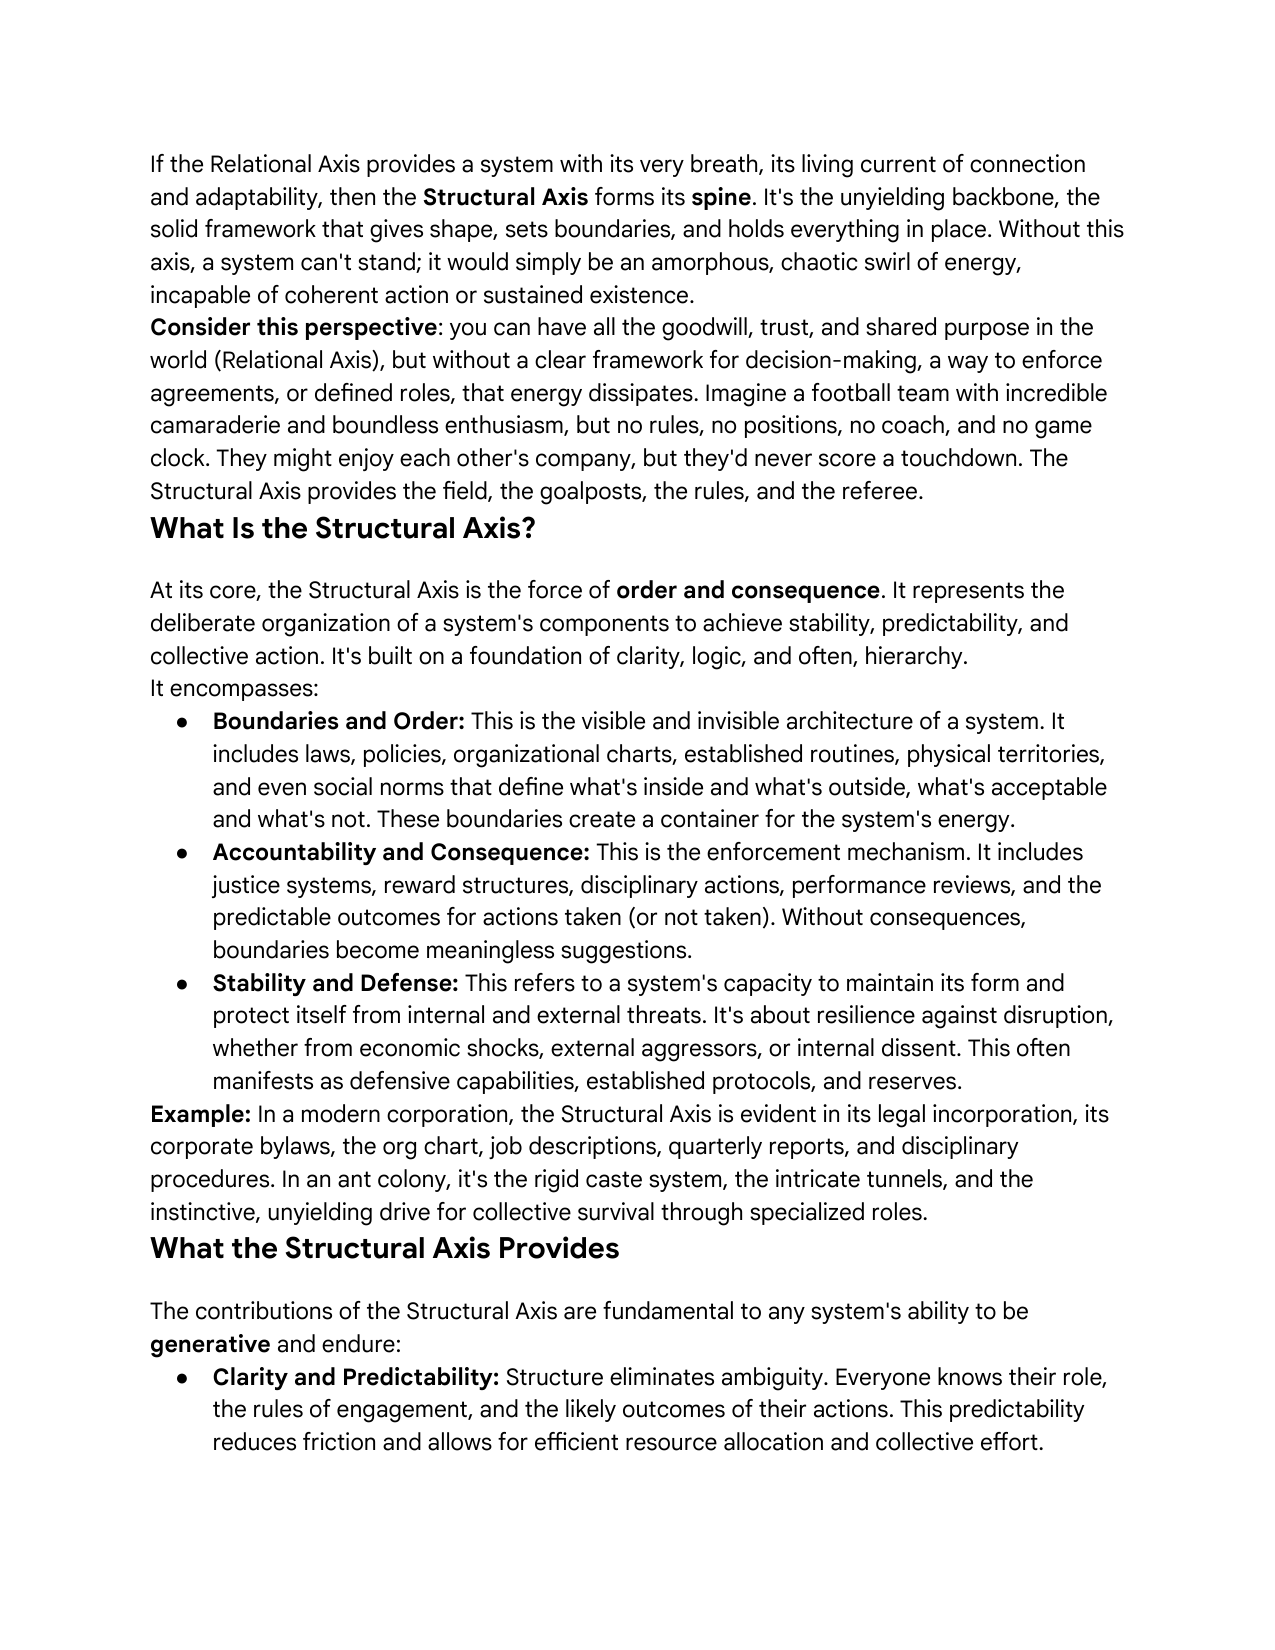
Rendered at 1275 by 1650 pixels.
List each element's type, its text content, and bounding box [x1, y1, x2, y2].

subtitle What the Structural Axis Provides [150, 1231, 1125, 1267]
text It encompasses: [150, 674, 1125, 703]
text The contributions of the Structural Axis are fundamental to any system's ability to be generative and endure: [150, 1297, 1125, 1359]
text If the Relational Axis provides a system with its very breath, its living current of connection and adaptability, then the Structural Axis forms its spine. It's the unyielding backbone, the solid framework that gives shape, sets boundaries, and holds everything in place. Without this axis, a system can't stand; it would simply be an amorphous, chaotic swirl of energy, incapable of coherent action or sustained existence. [150, 150, 1125, 309]
list Clarity and Predictability: Structure eliminates ambiguity. Everyone knows their role, the rules of engagement, and the likely outcomes of their actions. This predictability reduces friction and allows for efficient resource allocation and collective effort. [175, 1363, 1125, 1457]
text Consider this perspective: you can have all the goodwill, trust, and shared purpose in the world (Relational Axis), but without a clear framework for decision-making, a way to enforce agreements, or defined roles, that energy dissipates. Imagine a football team with incredible camaraderie and boundless enthusiasm, but no rules, no positions, no coach, and no game clock. They might enjoy each other's company, but they'd never score a touchdown. The Structural Axis provides the field, the goalposts, the rules, and the referee. [150, 313, 1125, 506]
subtitle What Is the Structural Axis? [150, 510, 1125, 546]
text At its core, the Structural Axis is the force of order and consequence. It represents the deliberate organization of a system's components to achieve stability, predictability, and collective action. It's built on a foundation of clarity, logic, and often, hierarchy. [150, 576, 1125, 671]
list Stability and Defense: This refers to a system's capacity to maintain its form and protect itself from internal and external threats. It's about resilience against disruption, whether from economic shocks, external aggressors, or internal dissent. This often manifests as defensive capabilities, established protocols, and reserves. [175, 969, 1125, 1096]
list Accountability and Consequence: This is the enforcement mechanism. It includes justice systems, reward structures, disciplinary actions, performance reviews, and the predictable outcomes for actions taken (or not taken). Without consequences, boundaries become meaningless suggestions. [175, 838, 1125, 965]
list Boundaries and Order: This is the visible and invisible architecture of a system. It includes laws, policies, organizational charts, established routines, physical territories, and even social norms that define what's inside and what's outside, what's acceptable and what's not. These boundaries create a container for the system's energy. [175, 707, 1125, 834]
text Example: In a modern corporation, the Structural Axis is evident in its legal incorporation, its corporate bylaws, the org chart, job descriptions, quarterly reports, and disciplinary procedures. In an ant colony, it's the rigid caste system, the intricate tunnels, and the instinctive, unyielding drive for collective survival through specialized roles. [150, 1100, 1125, 1227]
